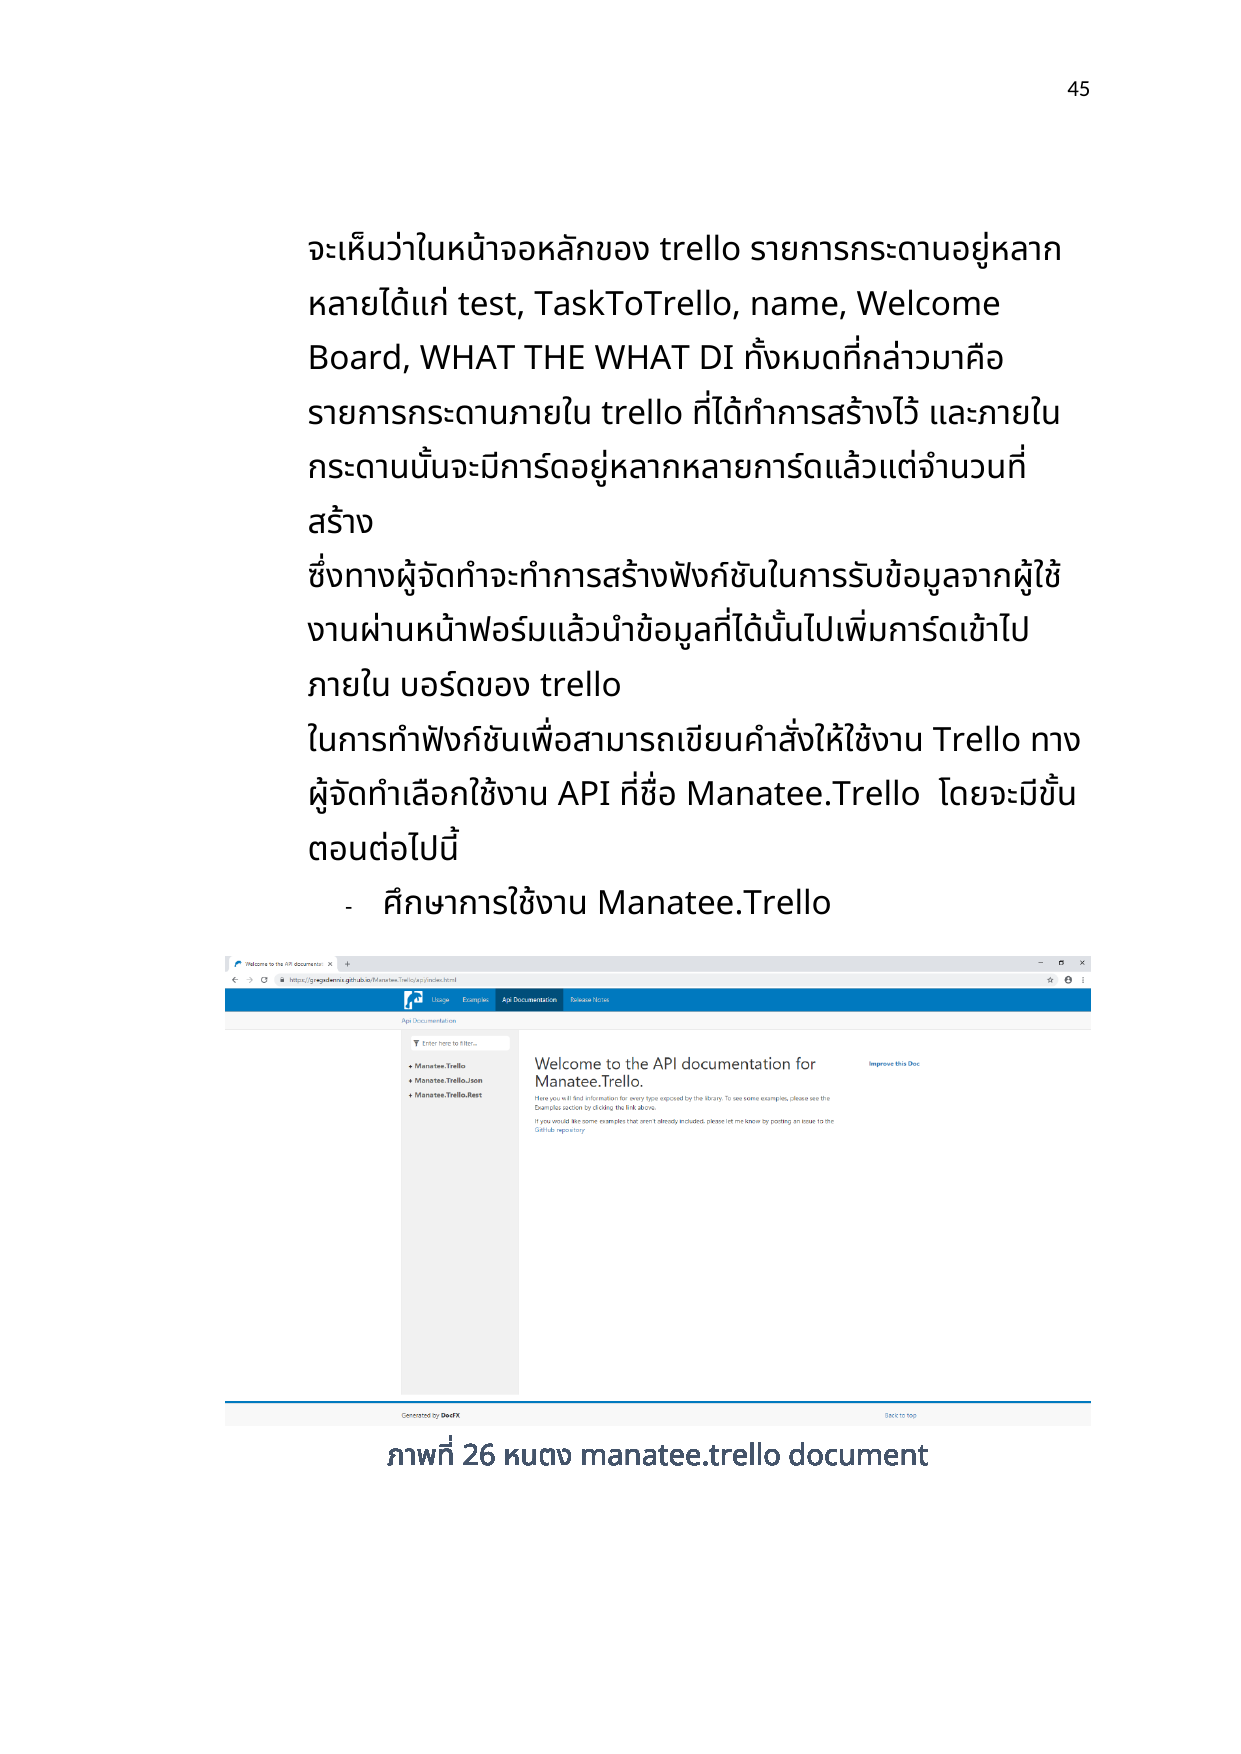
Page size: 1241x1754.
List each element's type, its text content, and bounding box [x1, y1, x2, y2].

picture [225, 956, 1091, 1426]
list จะเห็นว่าในหน้าจอหลักของ trello รายการกระดานอยู่หลากหลายได้แก่ test, TaskToTrello, name, Welcome Board, WHAT THE WHAT DI ทั้งหมดที่กล่าวมาคือรายการกระดานภายใน trello ที่ได้ทำการสร้างไว้ และภายในกระดานนั้นจะมีการ์ดอยู่หลากหลายการ์ดแล้วแต่จำนวนที่สร้าง ซึ่งทางผู้จัดทำจะทำการสร้างฟังก์ชันในการรับข้อมูลจากผู้ใช้งานผ่านหน้าฟอร์มแล้วนำข้อมูลที่ได้นั้นไปเพิ่มการ์ดเข้าไปภายใน บอร์ดของ trello [307, 225, 1090, 711]
list ในการทำฟังก์ชันเพื่อสามารถเขียนคำสั่งให้ใช้งาน Trello ทางผู้จัดทำเลือกใช้งาน API ที่ชื่อ Manatee.Trello โดยจะมีขั้นตอนต่อไปนี้ [307, 715, 1090, 875]
list ศึกษาการใช้งาน Manatee.Trello [345, 879, 1090, 929]
